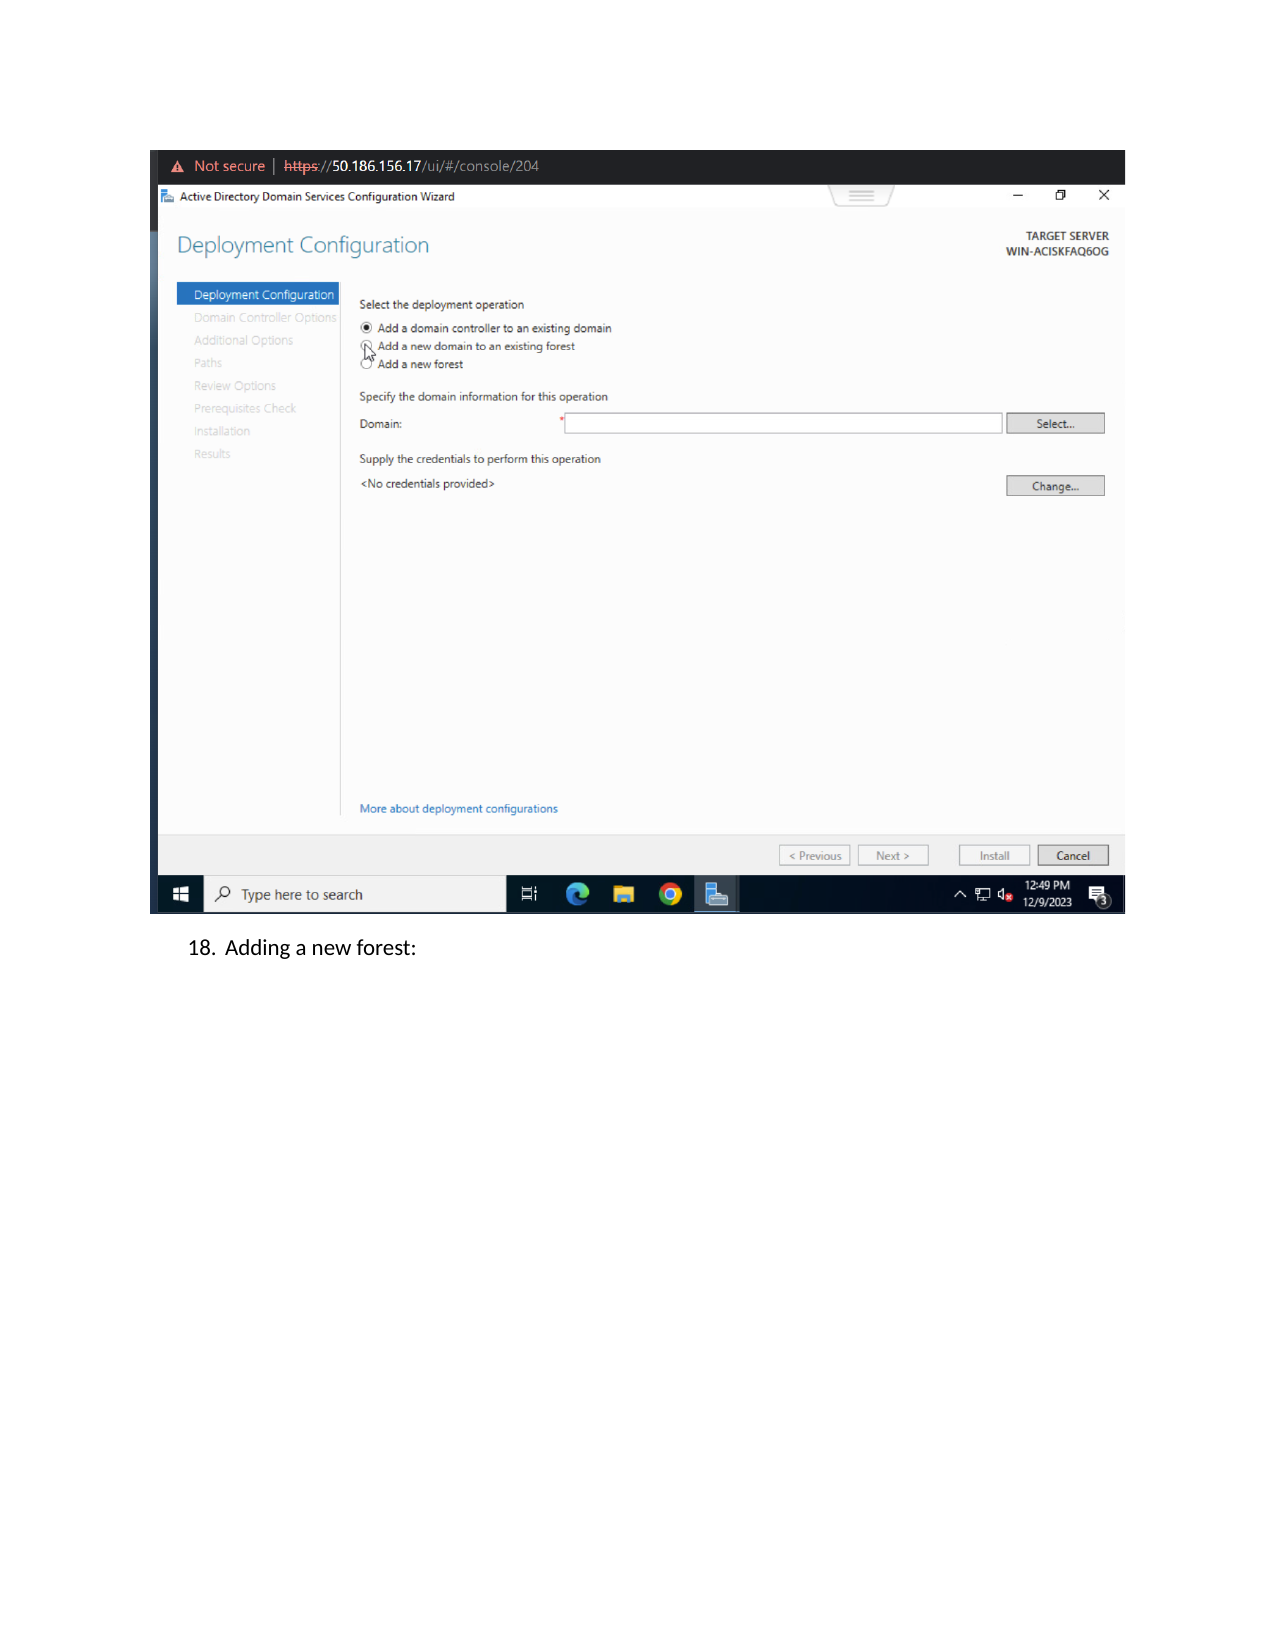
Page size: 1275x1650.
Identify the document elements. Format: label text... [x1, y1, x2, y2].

list Adding a new forest: [187, 933, 1125, 961]
picture [150, 150, 1125, 914]
